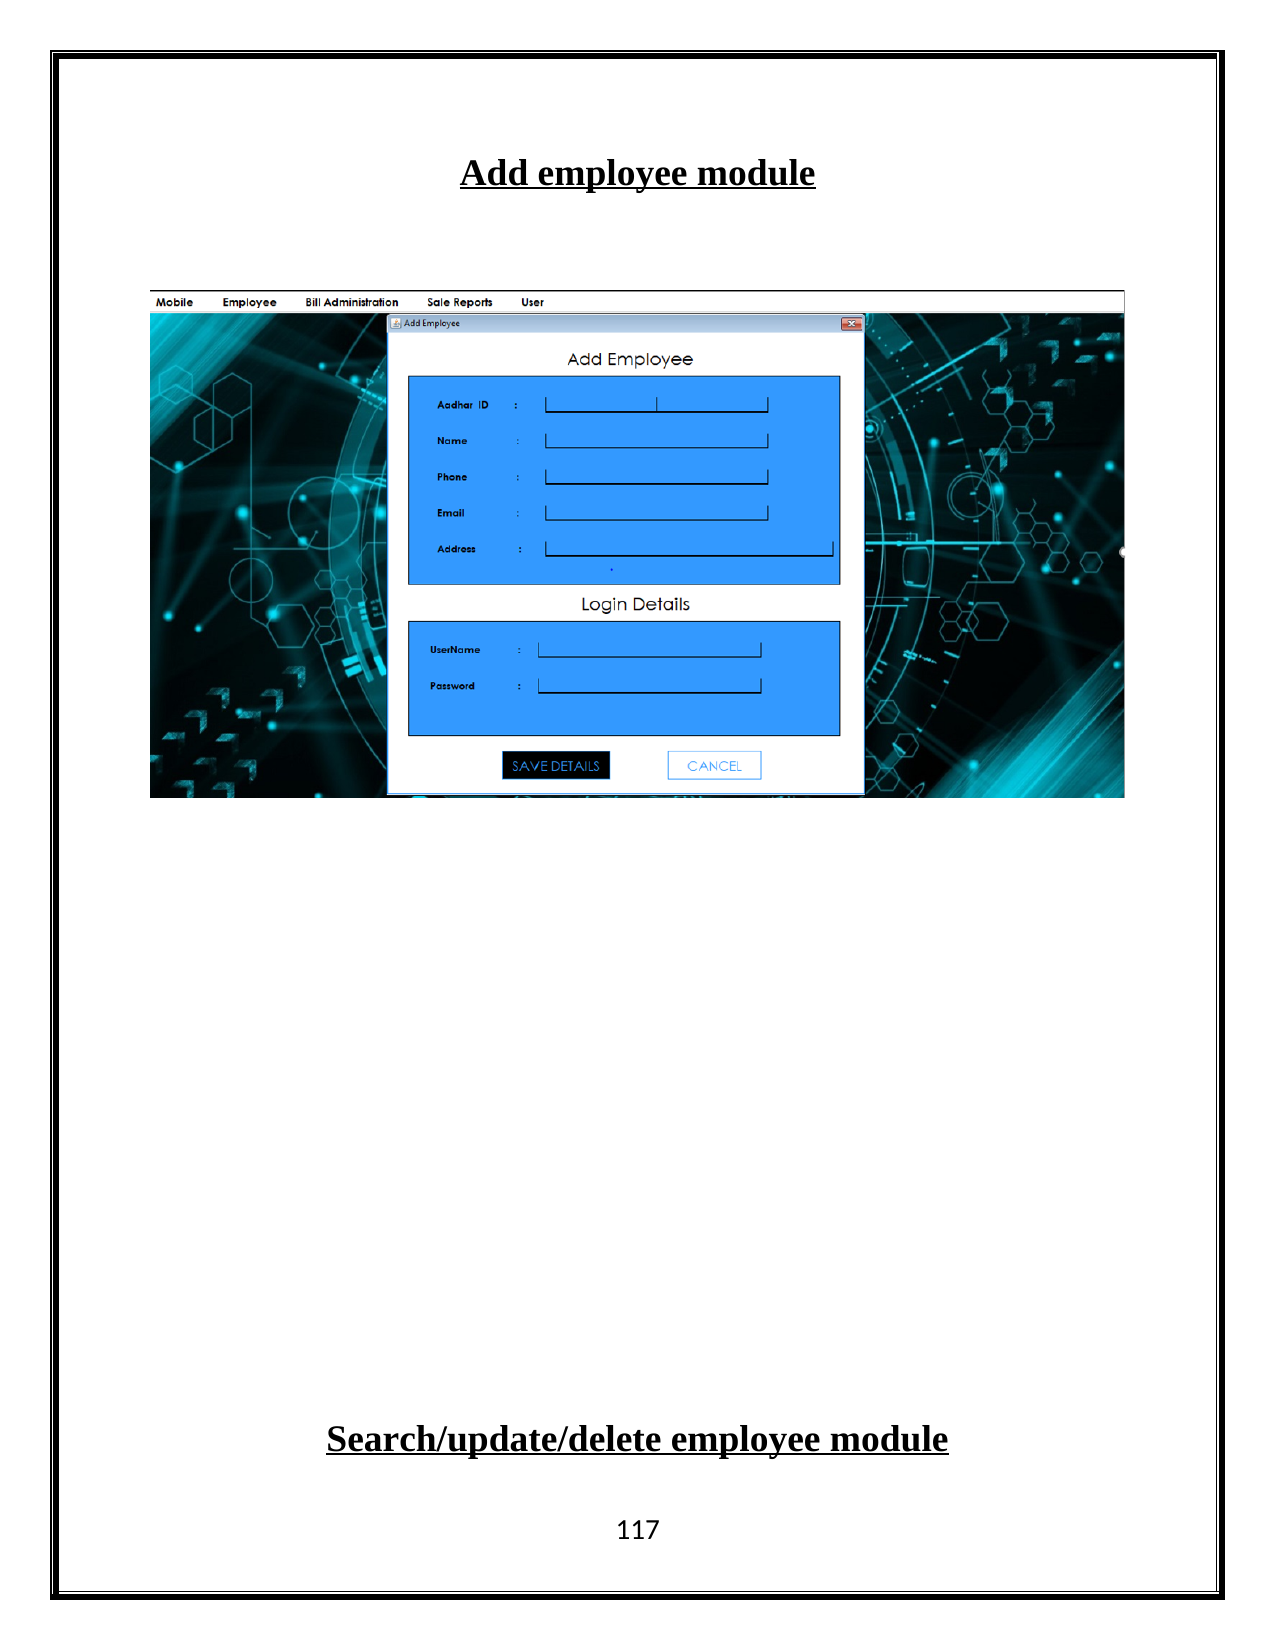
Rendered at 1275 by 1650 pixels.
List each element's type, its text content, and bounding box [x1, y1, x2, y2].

text Add employee module [150, 150, 1125, 193]
picture [150, 290, 1125, 798]
text Search/update/delete employee module [150, 1416, 1125, 1459]
